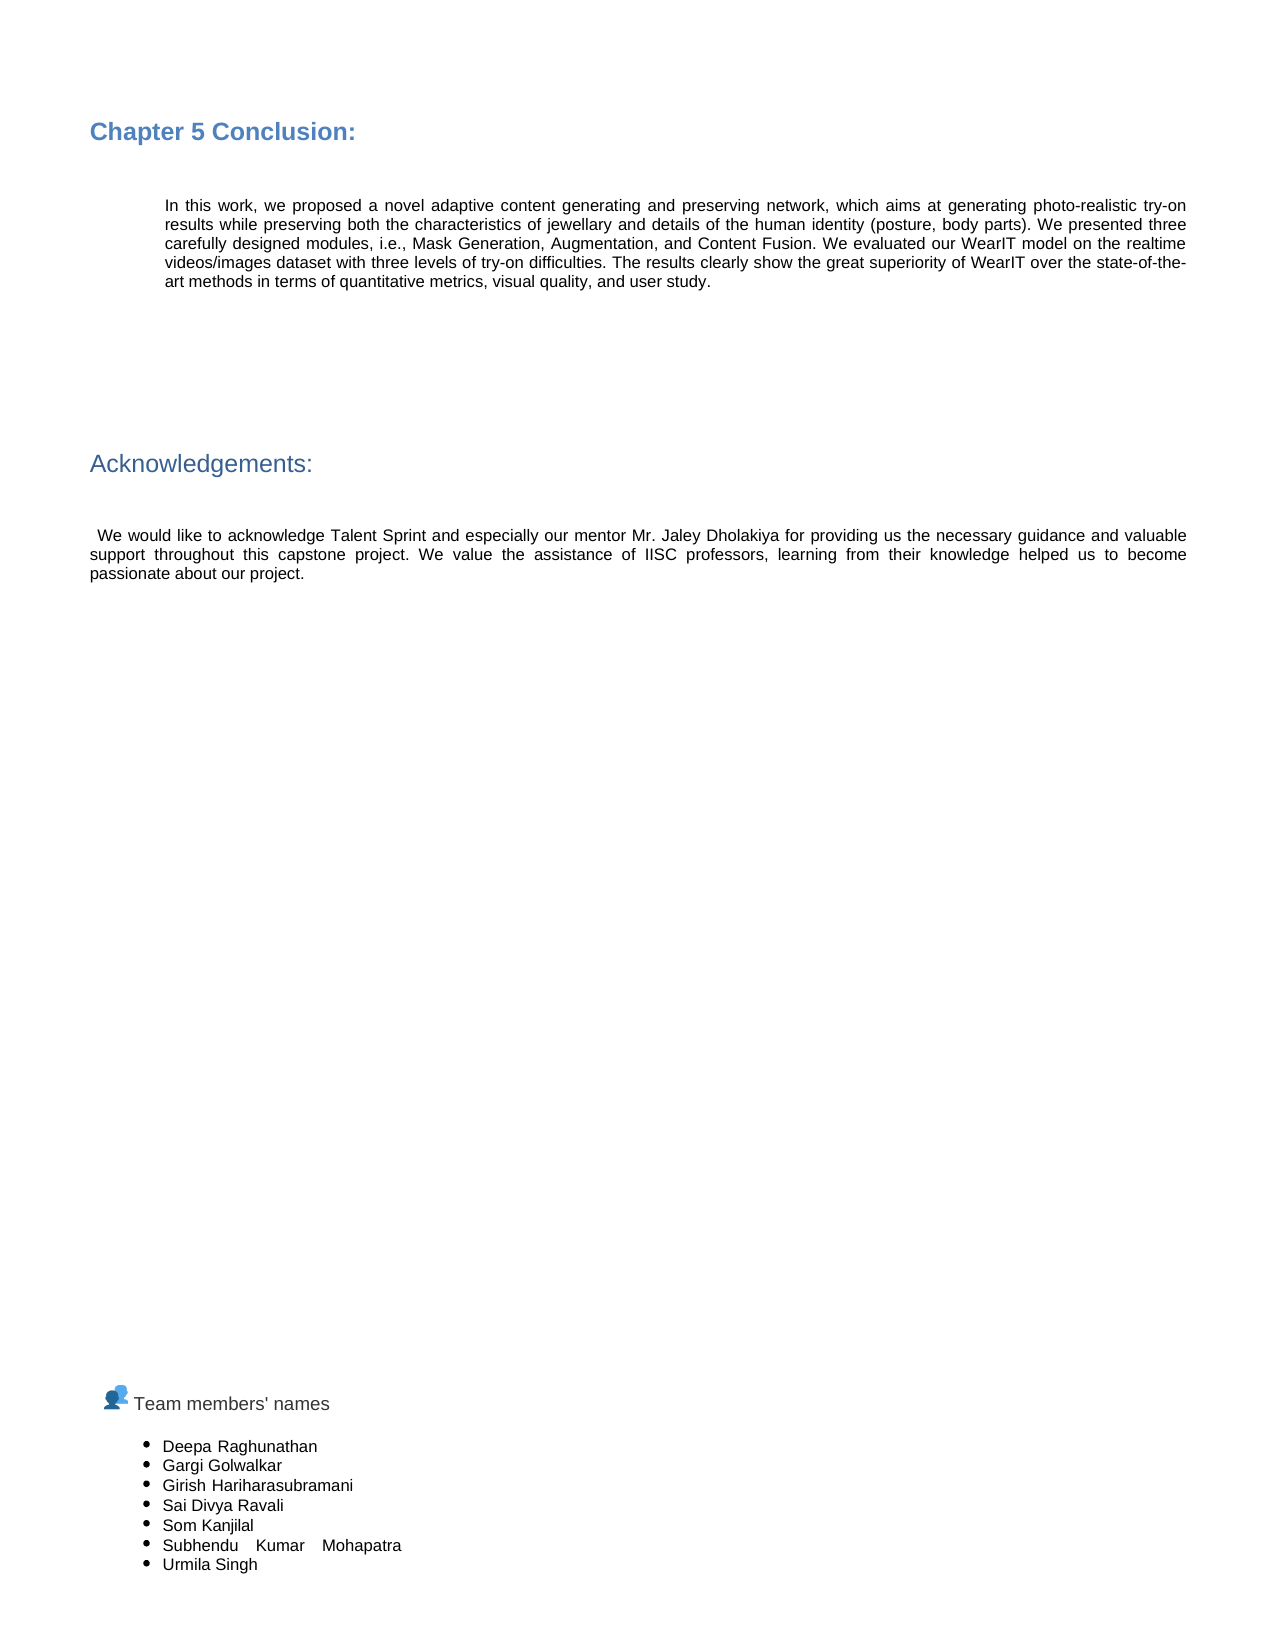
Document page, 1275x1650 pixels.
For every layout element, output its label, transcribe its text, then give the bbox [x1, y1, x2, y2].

text We would like to acknowledge Talent Sprint and especially our mentor Mr. Jaley Dholakiya for providing us the necessary guidance and valuable support throughout this capstone project. We value the assistance of IISC professors, learning from their knowledge helped us to become passionate about our project. [89, 525, 1187, 583]
text Deepa Raghunathan Gargi Golwalkar [162, 1436, 317, 1475]
picture [103, 1385, 129, 1410]
text Acknowledgements: [89, 449, 1187, 477]
subtitle Team members' names [103, 1385, 1187, 1414]
text Girish Hariharasubramani Sai Divya Ravali [162, 1476, 353, 1515]
text Subhendu Kumar Mohapatra Urmila Singh [162, 1535, 401, 1574]
text In this work, we proposed a novel adaptive content generating and preserving network, which aims at generating photo-realistic try-on results while preserving both the characteristics of jewellary and details of the human identity (posture, body parts). We presented three carefully designed modules, i.e., Mask Generation, Augmentation, and Content Fusion. We evaluated our WearIT model on the realtime videos/images dataset with three levels of try-on difficulties. The results clearly show the great superiority of WearIT over the state-of-the-art methods in terms of quantitative metrics, visual quality, and user study. [164, 195, 1187, 291]
text Chapter 5 Conclusion: [89, 117, 1187, 145]
text Som Kanjilal [162, 1515, 1187, 1534]
